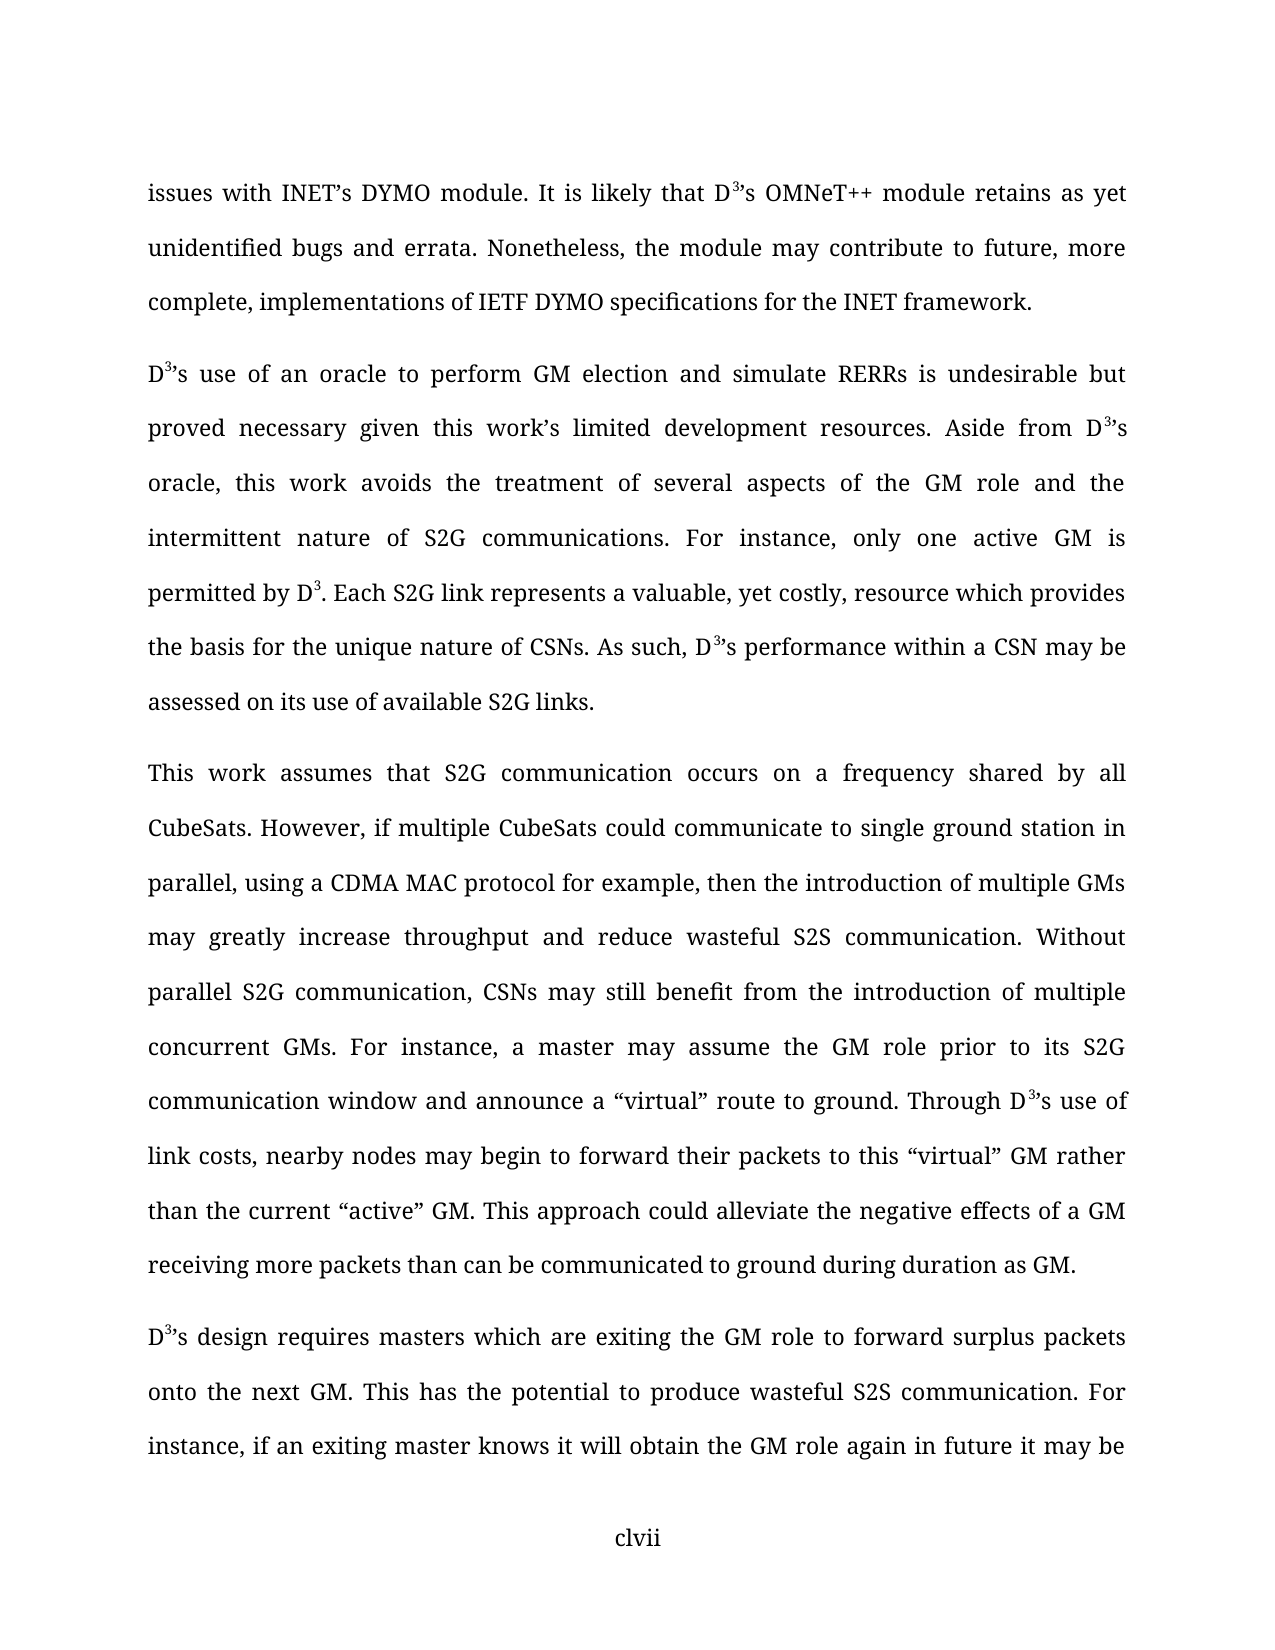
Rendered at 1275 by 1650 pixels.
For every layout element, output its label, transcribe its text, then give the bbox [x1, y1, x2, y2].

text D3’s use of an oracle to perform GM election and simulate RERRs is undesirable but proved necessary given this work’s limited development resources. Aside from D3’s oracle, this work avoids the treatment of several aspects of the GM role and the intermittent nature of S2G communications. For instance, only one active GM is permitted by D3. Each S2G link represents a valuable, yet costly, resource which provides the basis for the unique nature of CSNs. As such, D3’s performance within a CSN may be assessed on its use of available S2G links. [148, 358, 1127, 717]
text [148, 177, 1127, 318]
text This work assumes that S2G communication occurs on a frequency shared by all CubeSats. However, if multiple CubeSats could communicate to single ground station in parallel, using a CDMA MAC protocol for example, then the introduction of multiple GMs may greatly increase throughput and reduce wasteful S2S communication. Without parallel S2G communication, CSNs may still benefit from the introduction of multiple concurrent GMs. For instance, a master may assume the GM role prior to its S2G communication window and announce a “virtual” route to ground. Through D3’s use of link costs, nearby nodes may begin to forward their packets to this “virtual” GM rather than the current “active” GM. This approach could alleviate the negative effects of a GM receiving more packets than can be communicated to ground during duration as GM. [148, 757, 1127, 1281]
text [148, 1321, 1127, 1461]
